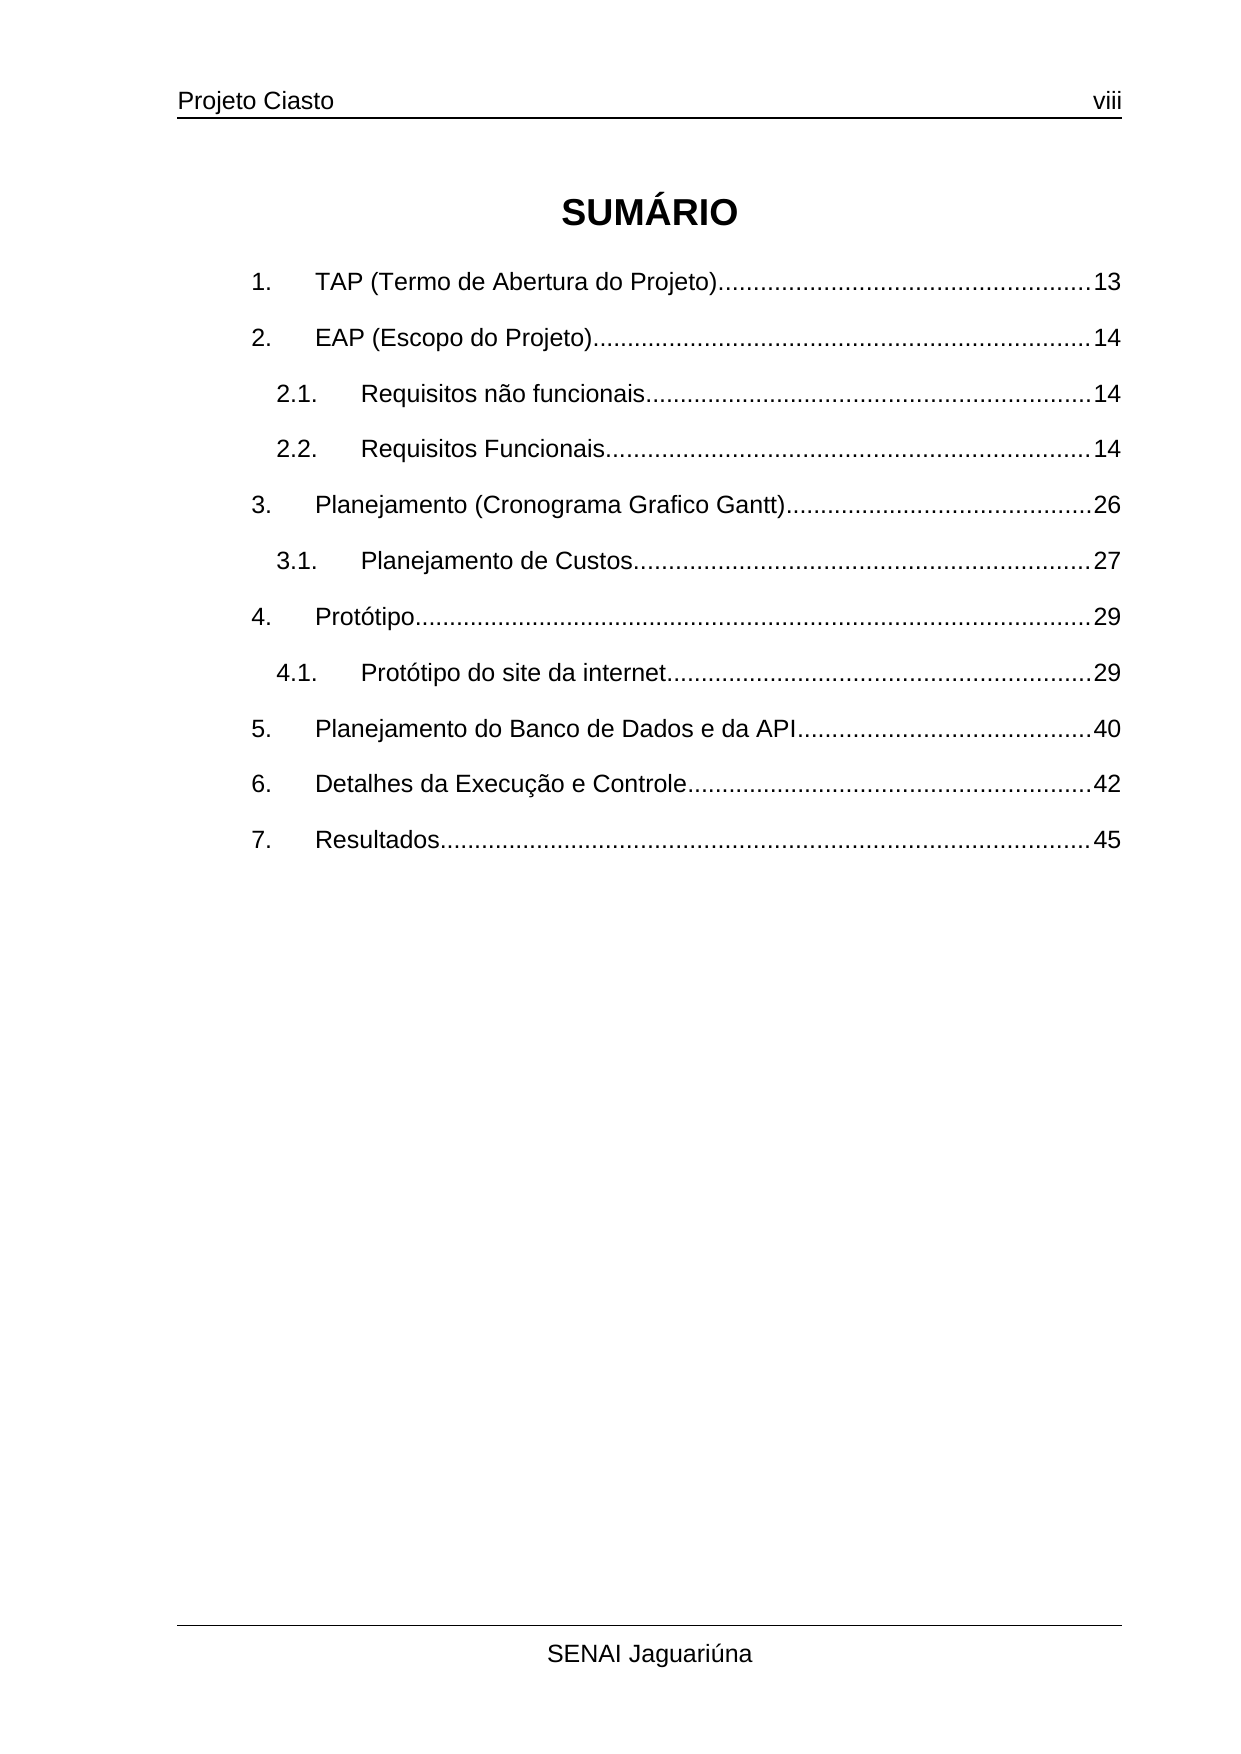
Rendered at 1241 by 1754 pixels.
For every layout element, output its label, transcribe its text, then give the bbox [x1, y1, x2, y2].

text SUMÁRIO [177, 190, 1122, 233]
